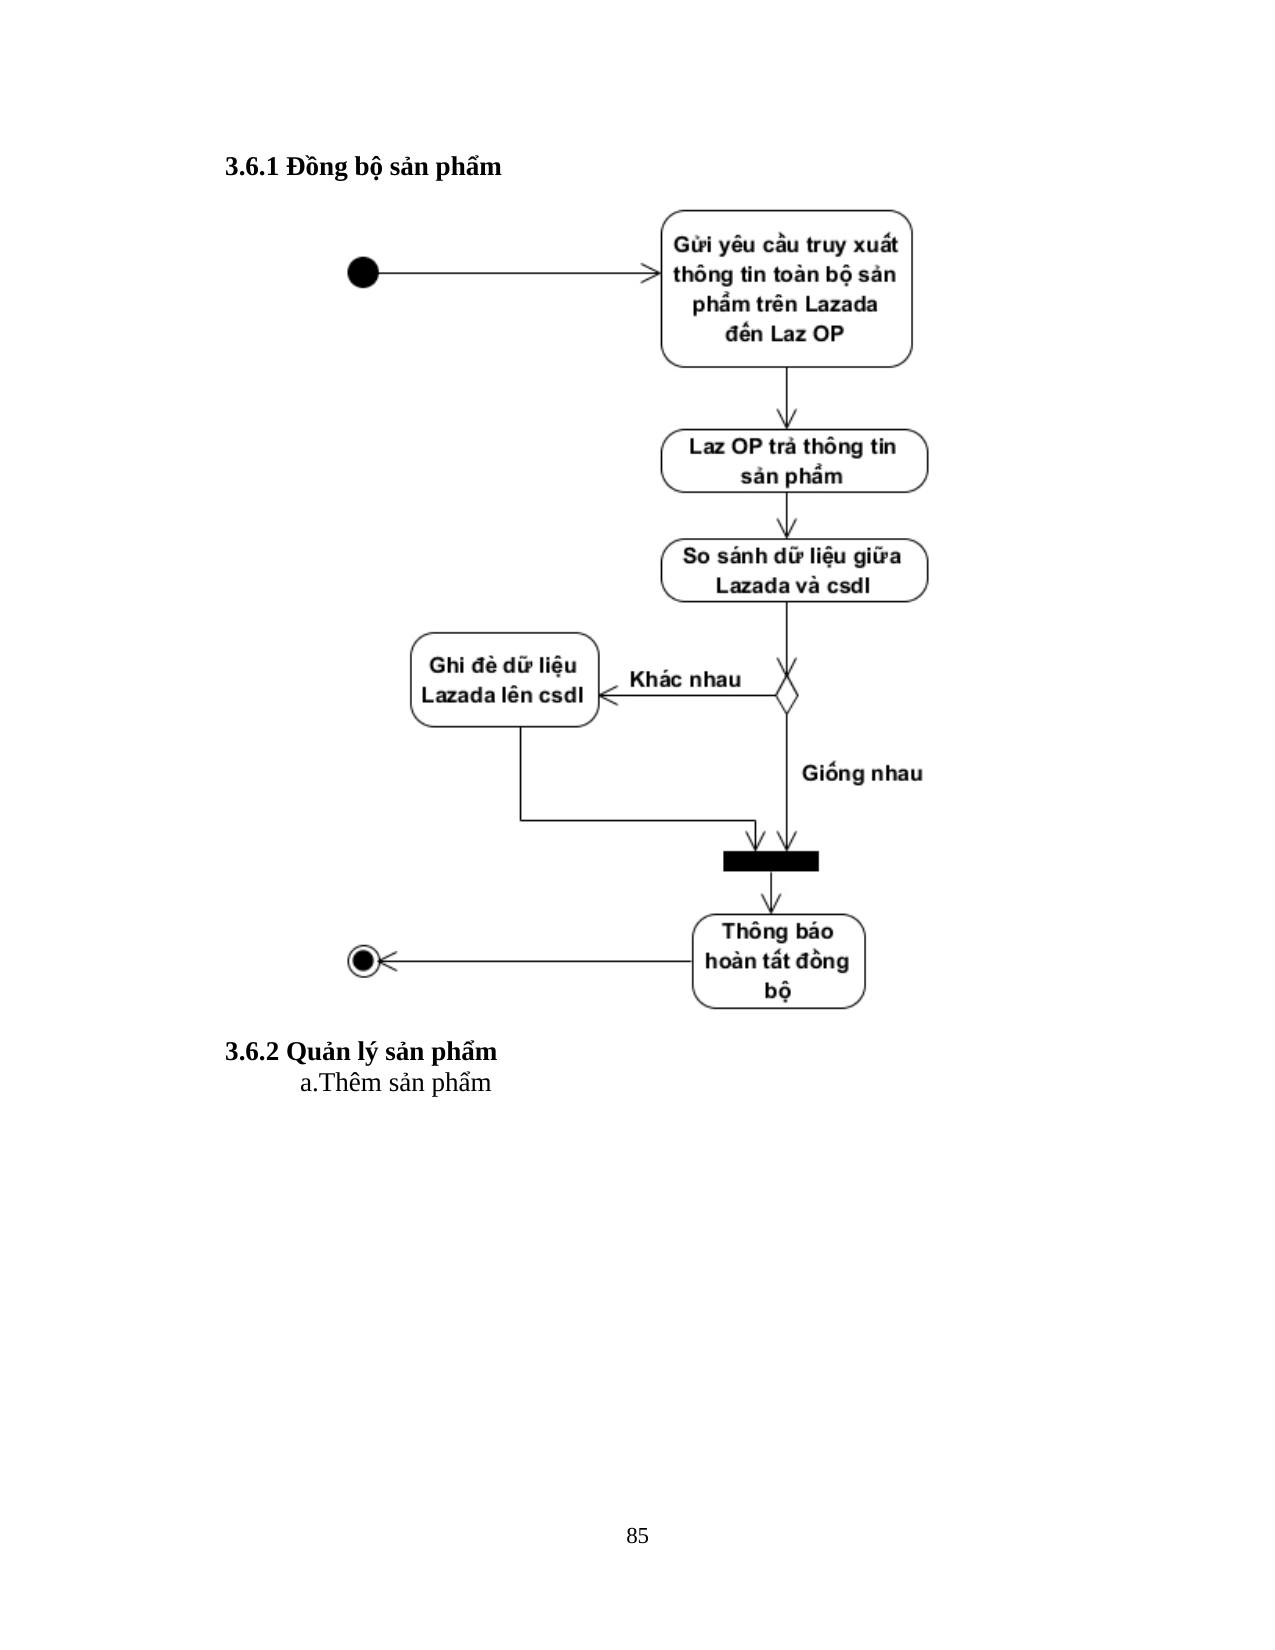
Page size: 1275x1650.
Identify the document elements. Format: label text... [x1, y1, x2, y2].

picture [329, 207, 946, 1014]
subtitle 3.6.2 Quản lý sản phẩm [150, 1034, 1125, 1066]
text a.Thêm sản phẩm [150, 1066, 1125, 1097]
subtitle 3.6.1 Đồng bộ sản phẩm [150, 150, 1125, 181]
